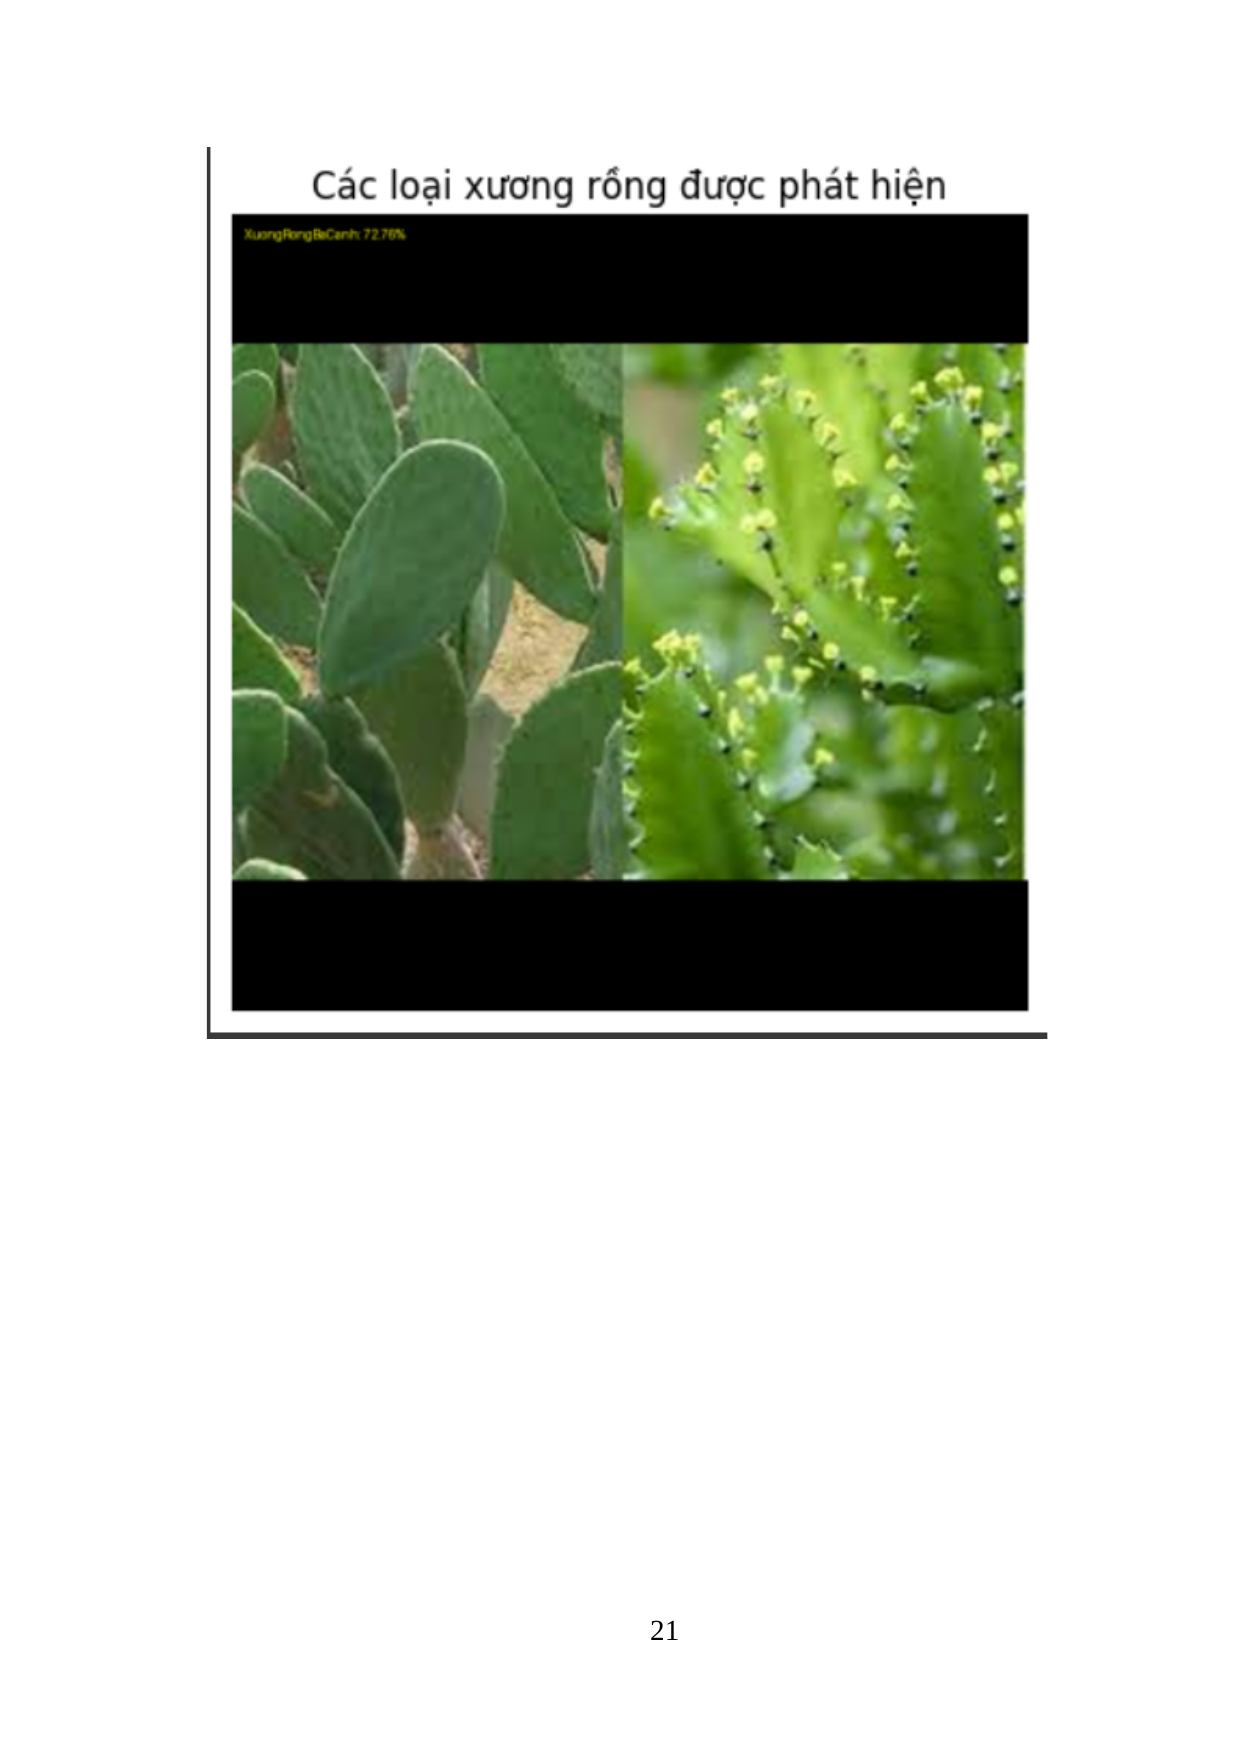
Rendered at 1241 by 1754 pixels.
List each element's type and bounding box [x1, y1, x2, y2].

picture [206, 147, 1048, 1039]
